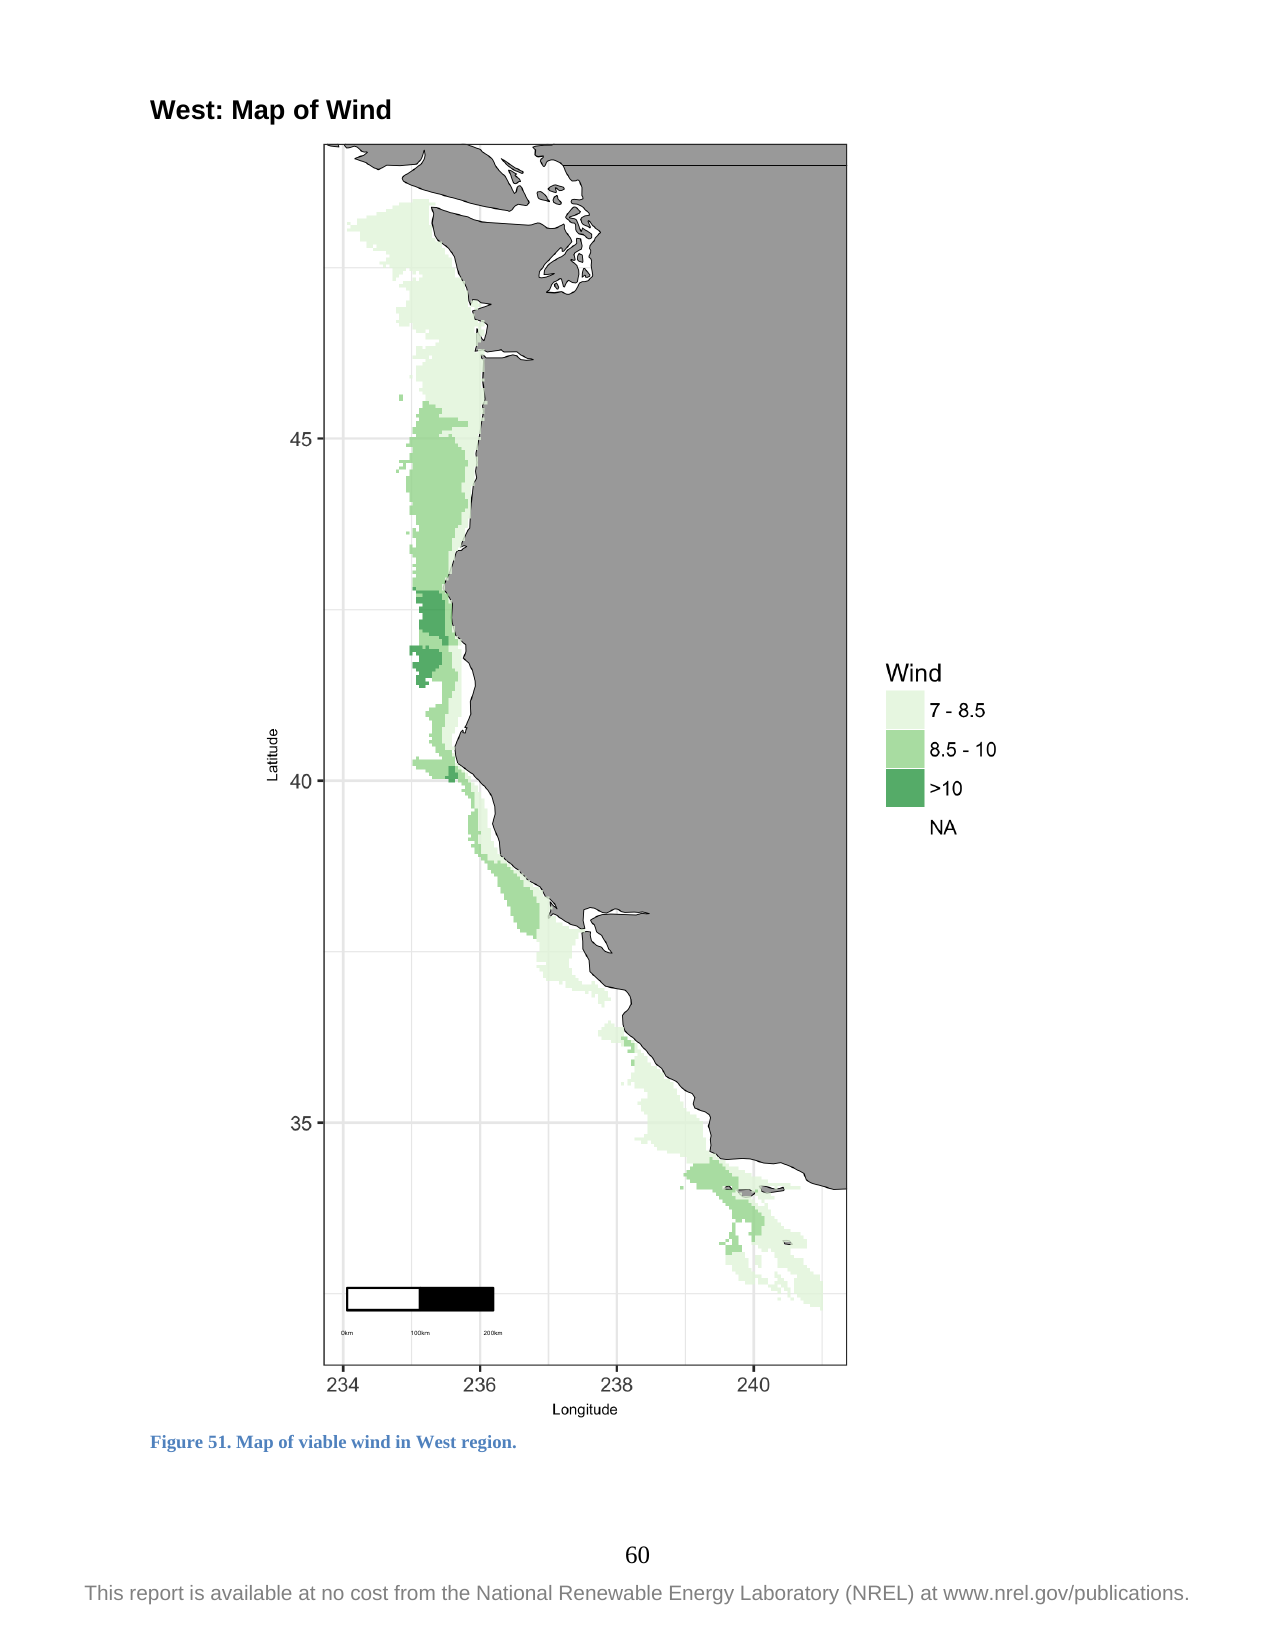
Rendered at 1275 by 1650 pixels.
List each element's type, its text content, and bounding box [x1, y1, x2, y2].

subtitle West: Map of Wind [150, 94, 1125, 125]
picture [150, 131, 1125, 1432]
